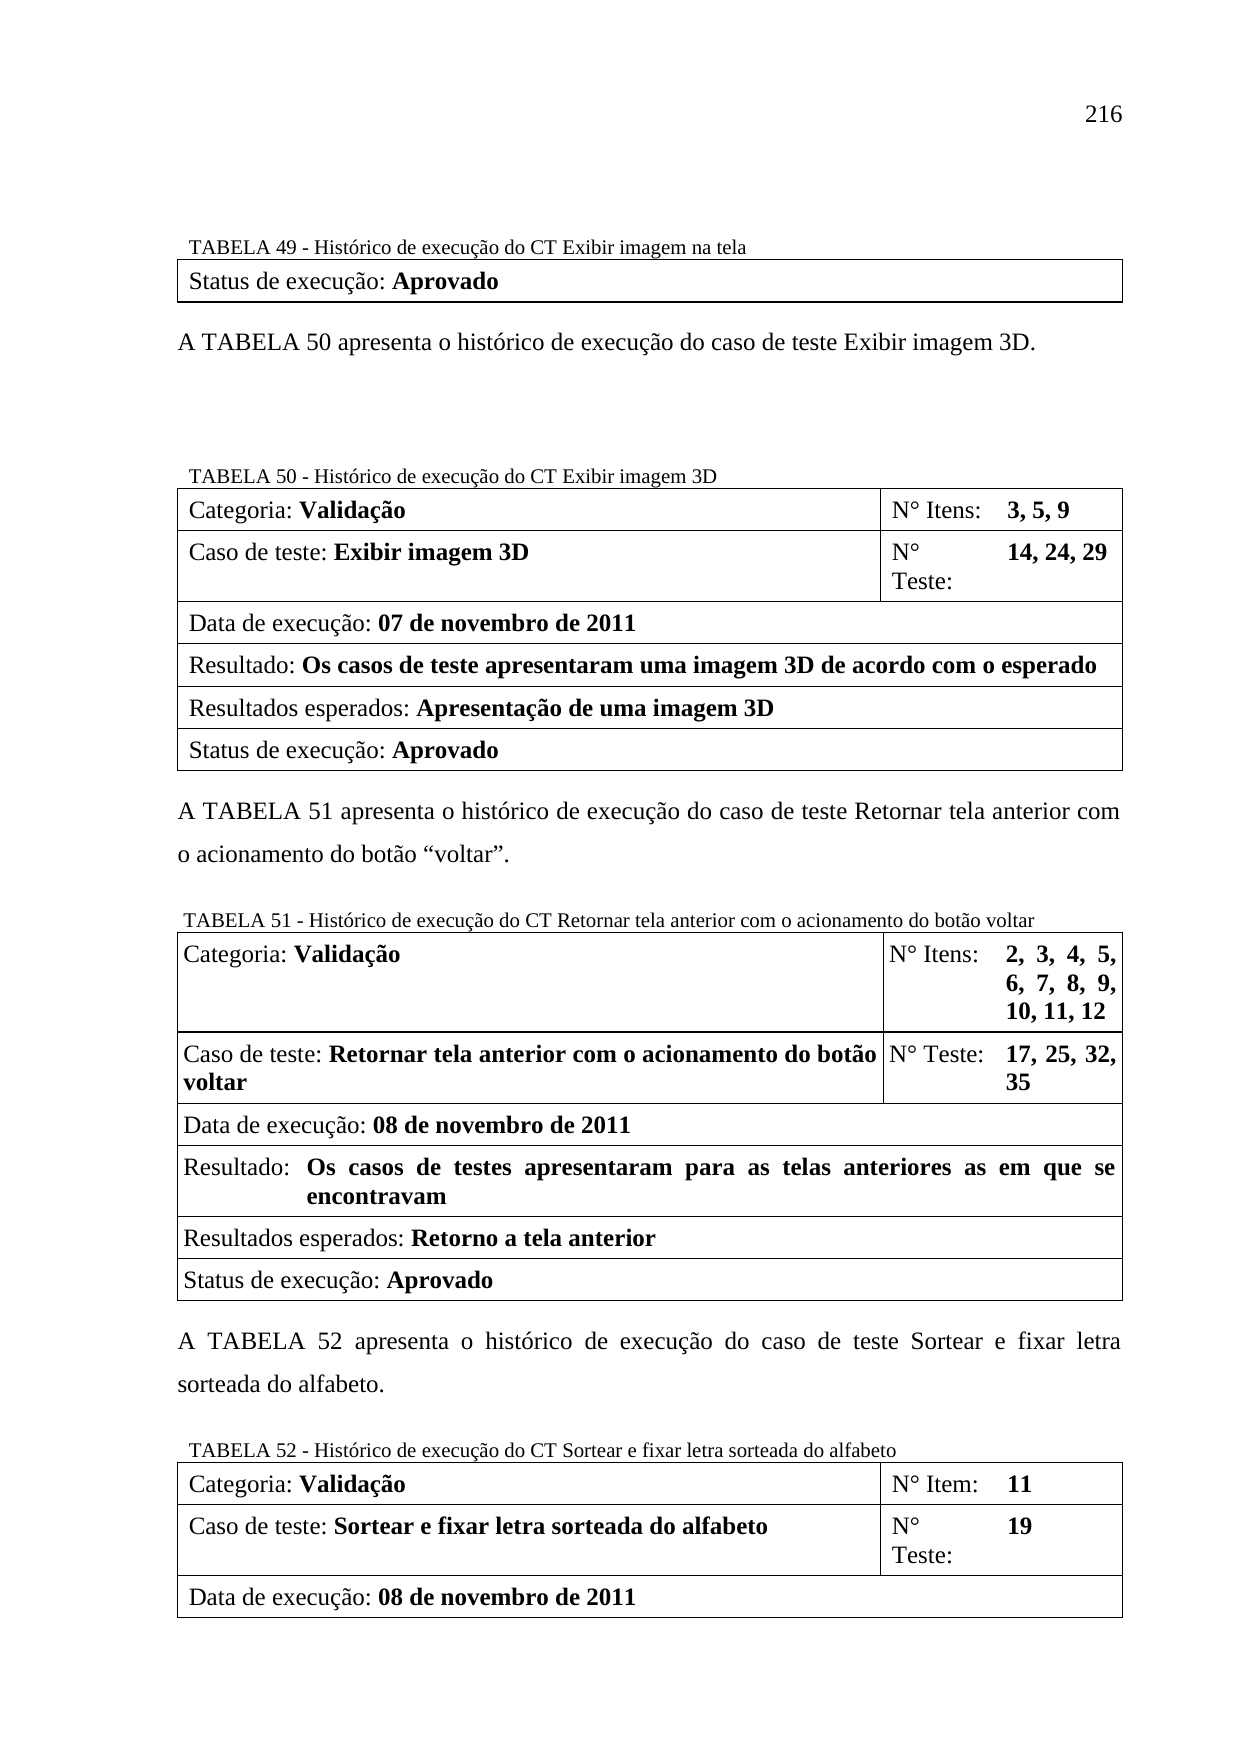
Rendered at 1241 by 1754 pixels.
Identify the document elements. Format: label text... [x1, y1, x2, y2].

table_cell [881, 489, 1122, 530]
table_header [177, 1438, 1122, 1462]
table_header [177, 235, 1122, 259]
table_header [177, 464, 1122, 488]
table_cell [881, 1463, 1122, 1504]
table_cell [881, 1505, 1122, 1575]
text A TABELA 51 apresenta o histórico de execução do caso de teste Retornar tela anterior com o acionamento do botão “voltar”. [177, 796, 1122, 868]
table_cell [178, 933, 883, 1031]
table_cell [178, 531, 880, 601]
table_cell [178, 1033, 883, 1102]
text A TABELA 50 apresenta o histórico de execução do caso de teste Exibir imagem 3D. [177, 327, 1122, 356]
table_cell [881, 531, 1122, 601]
text A TABELA 52 apresenta o histórico de execução do caso de teste Sortear e fixar letra sorteada do alfabeto. [177, 1326, 1122, 1398]
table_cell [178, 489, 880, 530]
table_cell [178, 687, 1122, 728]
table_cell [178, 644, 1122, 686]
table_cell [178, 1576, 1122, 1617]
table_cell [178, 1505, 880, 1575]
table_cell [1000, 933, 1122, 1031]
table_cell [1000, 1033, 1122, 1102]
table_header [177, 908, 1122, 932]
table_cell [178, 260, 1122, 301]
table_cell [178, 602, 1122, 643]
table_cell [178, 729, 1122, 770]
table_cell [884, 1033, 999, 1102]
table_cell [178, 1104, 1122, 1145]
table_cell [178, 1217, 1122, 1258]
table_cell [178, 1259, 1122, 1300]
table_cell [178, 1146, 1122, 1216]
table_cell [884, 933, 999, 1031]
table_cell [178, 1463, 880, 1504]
